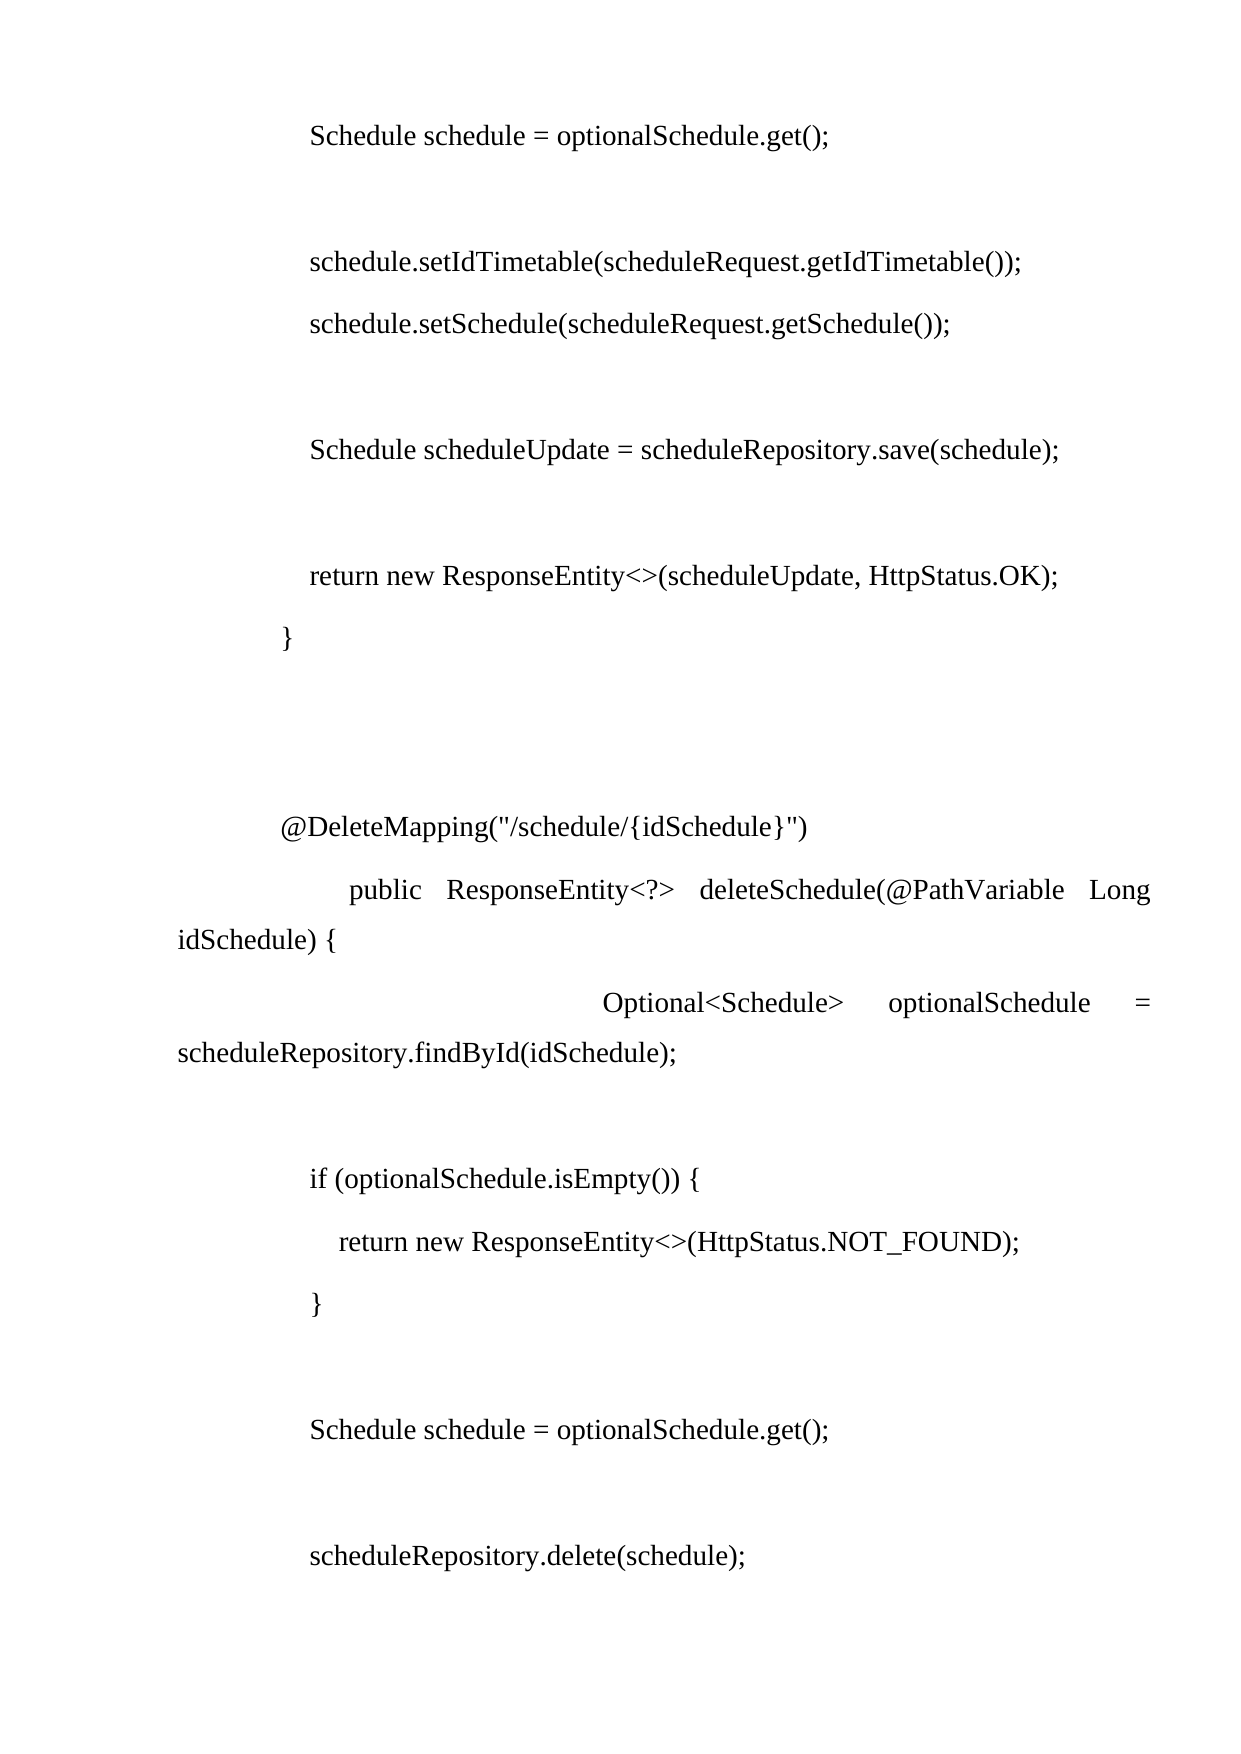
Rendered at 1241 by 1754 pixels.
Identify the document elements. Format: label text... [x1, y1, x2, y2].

text } [177, 1287, 1152, 1320]
text return new ResponseEntity<>(HttpStatus.NOT_FOUND); [177, 1224, 1152, 1257]
text Schedule scheduleUpdate = scheduleRepository.save(schedule); [177, 432, 1152, 466]
text Schedule schedule = optionalSchedule.get(); [177, 118, 1152, 152]
text @DeleteMapping("/schedule/{idSchedule}") [177, 809, 1152, 843]
text public ResponseEntity<?> deleteSchedule(@PathVariable Long idSchedule) { [177, 872, 1152, 956]
text Optional<Schedule> optionalSchedule = scheduleRepository.findById(idSchedule); [177, 985, 1152, 1069]
text Schedule schedule = optionalSchedule.get(); [177, 1412, 1152, 1446]
text schedule.setIdTimetable(scheduleRequest.getIdTimetable()); [177, 244, 1152, 277]
text } [177, 621, 1152, 654]
text if (optionalSchedule.isEmpty()) { [177, 1161, 1152, 1194]
text schedule.setSchedule(scheduleRequest.getSchedule()); [177, 307, 1152, 340]
text return new ResponseEntity<>(scheduleUpdate, HttpStatus.OK); [177, 558, 1152, 591]
text scheduleRepository.delete(schedule); [177, 1538, 1152, 1571]
